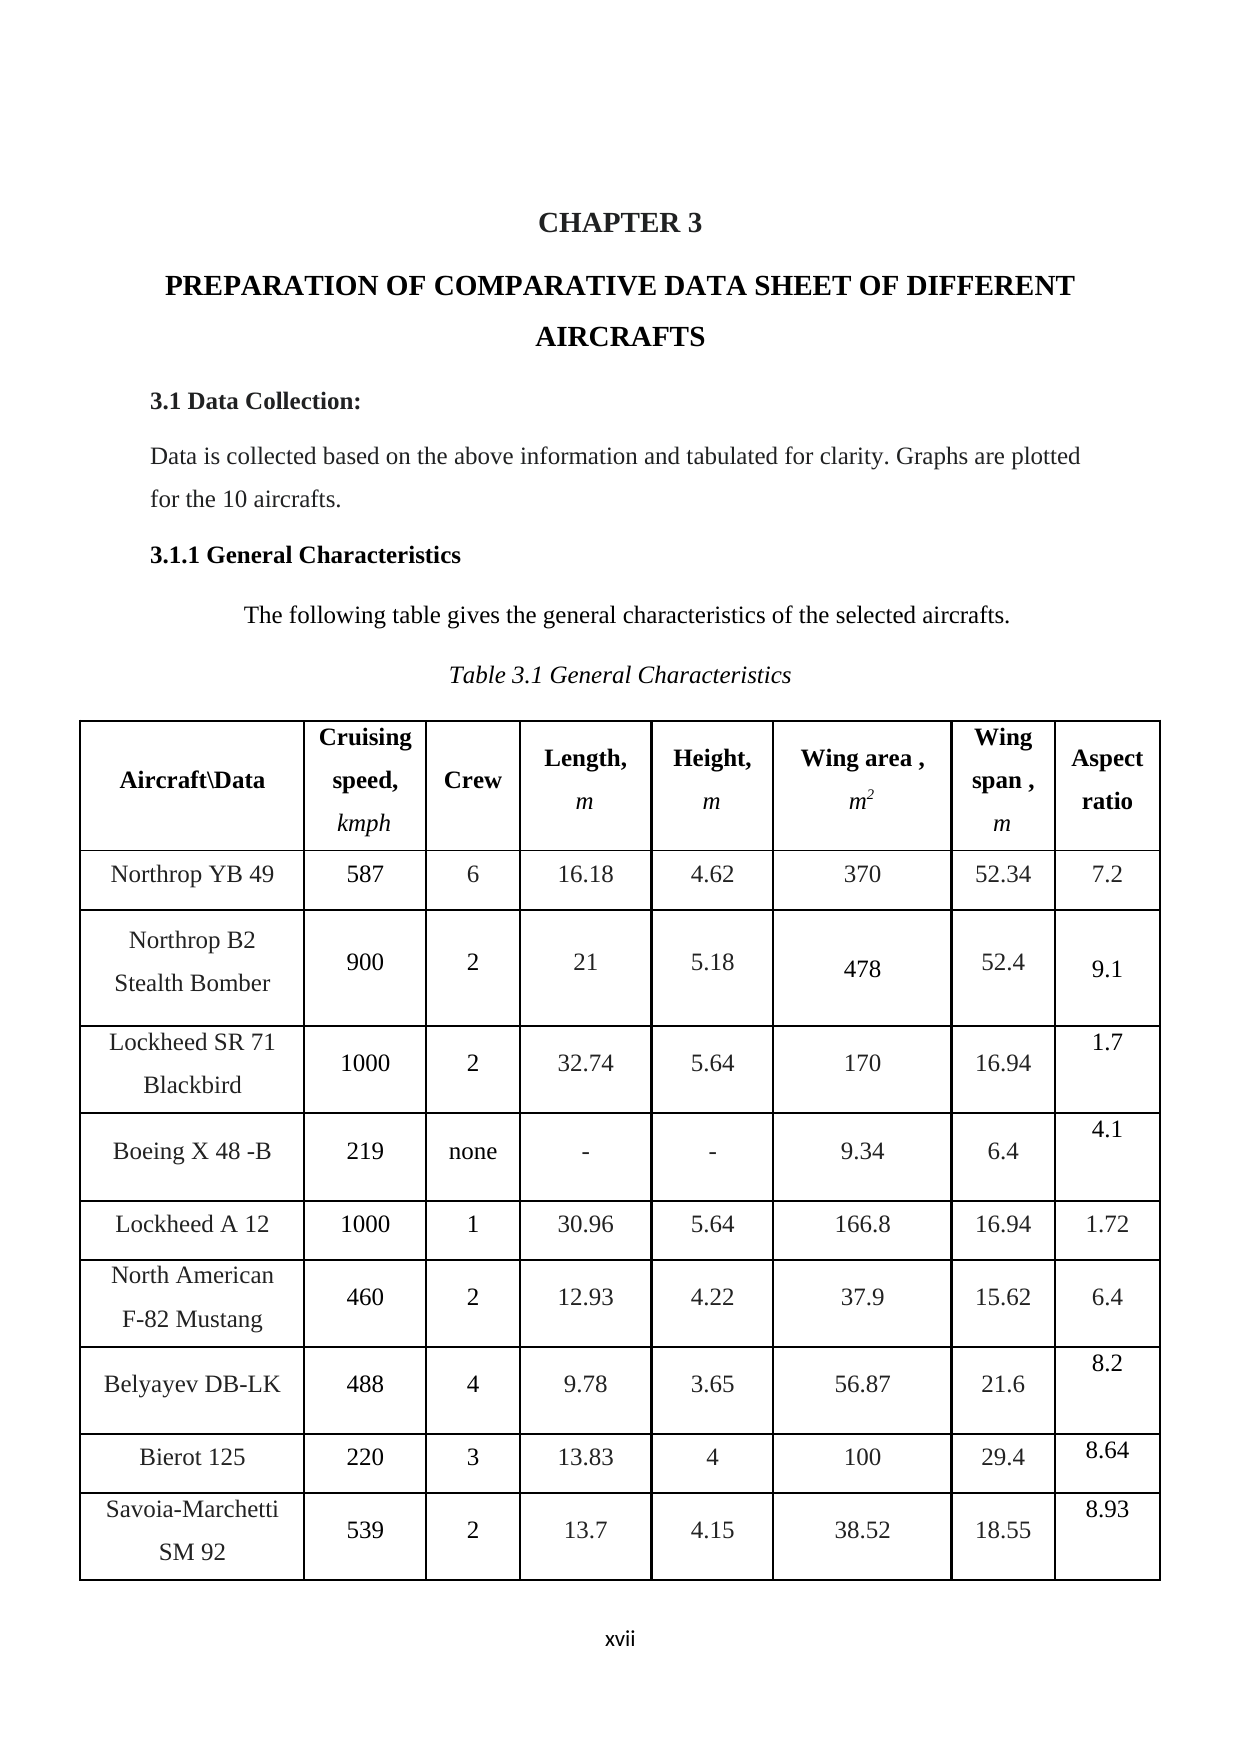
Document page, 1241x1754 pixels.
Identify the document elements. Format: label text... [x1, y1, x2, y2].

table_cell 15.62 [953, 1261, 1054, 1346]
table_cell Bierot 125 [81, 1435, 303, 1492]
table_cell 220 [305, 1435, 425, 1492]
table_cell Northrop B2 Stealth Bomber [81, 911, 303, 1025]
table_cell 4.22 [653, 1261, 772, 1346]
table_cell 166.8 [774, 1202, 950, 1258]
table_cell 8.2 [1056, 1348, 1159, 1433]
table_cell 4.1 [1056, 1114, 1159, 1200]
text 3.1 Data Collection: [150, 386, 1090, 414]
table_cell 2 [427, 911, 519, 1025]
table_cell 52.34 [953, 851, 1054, 908]
table_cell 478 [774, 911, 950, 1025]
table_cell 9.78 [521, 1348, 650, 1433]
table_cell 370 [774, 851, 950, 908]
table_cell 13.7 [521, 1494, 650, 1579]
table_cell 1.7 [1056, 1027, 1159, 1112]
table_cell Lockheed SR 71 Blackbird [81, 1027, 303, 1112]
table_cell Northrop YB 49 [81, 851, 303, 908]
table_cell 219 [305, 1114, 425, 1200]
table_cell 52.4 [953, 911, 1054, 1025]
table_cell 1 [427, 1202, 519, 1258]
table_cell 2 [427, 1494, 519, 1579]
table_cell 488 [305, 1348, 425, 1433]
table_cell 539 [305, 1494, 425, 1579]
table_cell none [427, 1114, 519, 1200]
table_cell 32.74 [521, 1027, 650, 1112]
table_cell 4 [653, 1435, 772, 1492]
table_cell 3 [427, 1435, 519, 1492]
table_cell 16.94 [953, 1027, 1054, 1112]
table_cell 9.1 [1056, 911, 1159, 1025]
table_header Height, m [653, 722, 772, 850]
table_cell 30.96 [521, 1202, 650, 1258]
table_cell Belyayev DB-LK [81, 1348, 303, 1433]
text The following table gives the general characteristics of the selected aircrafts. [150, 600, 1090, 629]
table_cell 21 [521, 911, 650, 1025]
table_cell Lockheed A 12 [81, 1202, 303, 1258]
table_cell Savoia-Marchetti SM 92 [81, 1494, 303, 1579]
table_cell 1000 [305, 1202, 425, 1258]
table_cell 900 [305, 911, 425, 1025]
table_cell 13.83 [521, 1435, 650, 1492]
table_cell 5.18 [653, 911, 772, 1025]
text CHAPTER 3 [150, 206, 1090, 239]
table_cell 4 [427, 1348, 519, 1433]
table_header Aircraft\Data [81, 722, 303, 850]
table_header Cruising speed, kmph [305, 722, 425, 850]
table_cell 9.34 [774, 1114, 950, 1200]
table_cell 5.64 [653, 1027, 772, 1112]
table_cell North American F-82 Mustang [81, 1261, 303, 1346]
table_cell - [521, 1114, 650, 1200]
table_header Length, m [521, 722, 650, 850]
table_cell 1.72 [1056, 1202, 1159, 1258]
table_header Crew [427, 722, 519, 850]
table_cell Boeing X 48 -B [81, 1114, 303, 1200]
table_cell 587 [305, 851, 425, 908]
table_header Wing span , m [953, 722, 1054, 850]
table_cell 5.64 [653, 1202, 772, 1258]
table_cell 4.62 [653, 851, 772, 908]
text 3.1.1 General Characteristics [150, 540, 1090, 569]
table_cell 3.65 [653, 1348, 772, 1433]
text Data is collected based on the above information and tabulated for clarity. Graphs are plotted for the 10 aircrafts. [150, 441, 1090, 513]
table_cell 6 [427, 851, 519, 908]
table_header Wing area , m2 [774, 722, 950, 850]
table_cell 18.55 [953, 1494, 1054, 1579]
table_cell 37.9 [774, 1261, 950, 1346]
table_header Aspect ratio [1056, 722, 1159, 850]
table_cell 2 [427, 1261, 519, 1346]
table_cell 7.2 [1056, 851, 1159, 908]
table_cell 2 [427, 1027, 519, 1112]
table_cell 16.18 [521, 851, 650, 908]
table_cell 4.15 [653, 1494, 772, 1579]
table_cell 170 [774, 1027, 950, 1112]
table_cell 21.6 [953, 1348, 1054, 1433]
table_cell 6.4 [1056, 1261, 1159, 1346]
table_cell 8.93 [1056, 1494, 1159, 1579]
table_cell 1000 [305, 1027, 425, 1112]
table_cell 56.87 [774, 1348, 950, 1433]
text PREPARATION OF COMPARATIVE DATA SHEET OF DIFFERENT AIRCRAFTS [150, 268, 1090, 352]
table_cell 16.94 [953, 1202, 1054, 1258]
table_cell 460 [305, 1261, 425, 1346]
table_cell 38.52 [774, 1494, 950, 1579]
table_cell 12.93 [521, 1261, 650, 1346]
table_cell - [653, 1114, 772, 1200]
table_cell 100 [774, 1435, 950, 1492]
text Table 3.1 General Characteristics [150, 660, 1090, 688]
table_cell 8.64 [1056, 1435, 1159, 1492]
table_cell 29.4 [953, 1435, 1054, 1492]
table_cell 6.4 [953, 1114, 1054, 1200]
